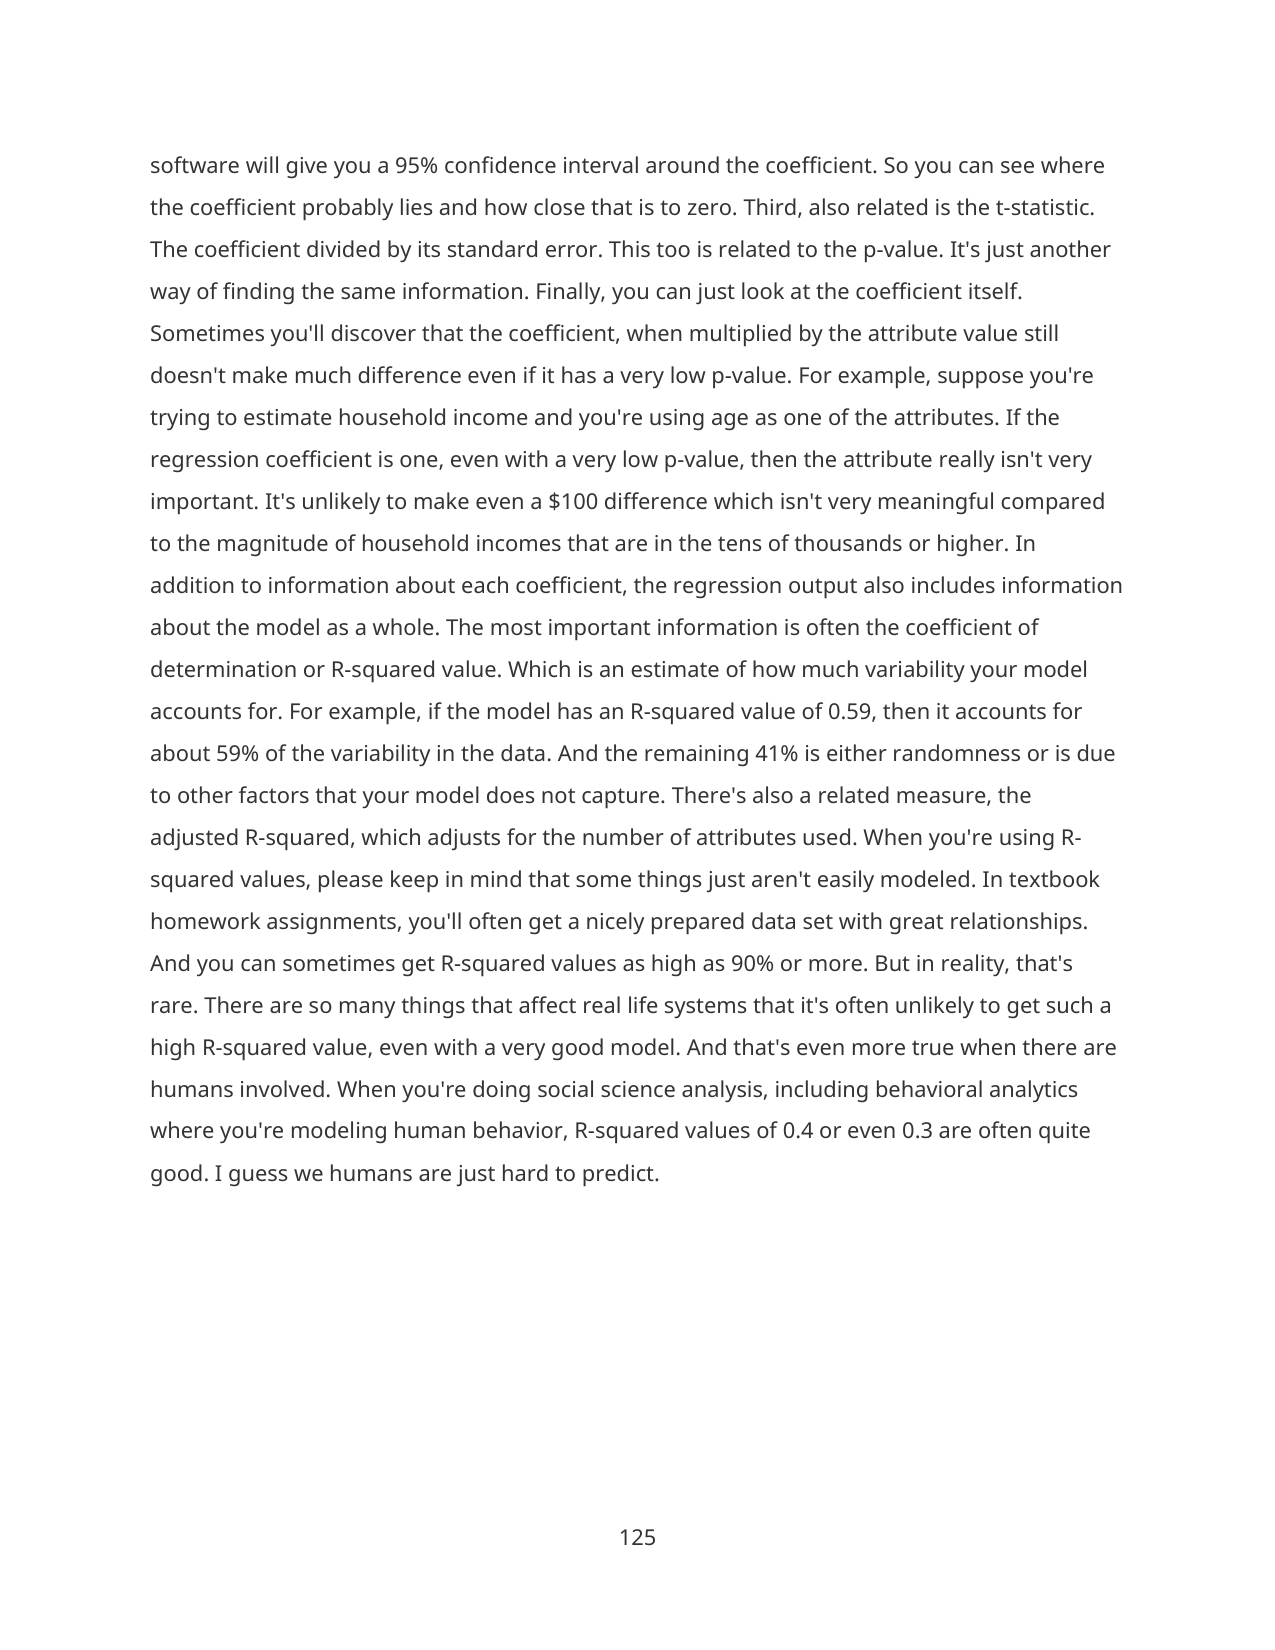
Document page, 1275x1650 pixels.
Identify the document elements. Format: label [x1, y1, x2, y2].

text [150, 150, 1125, 1187]
